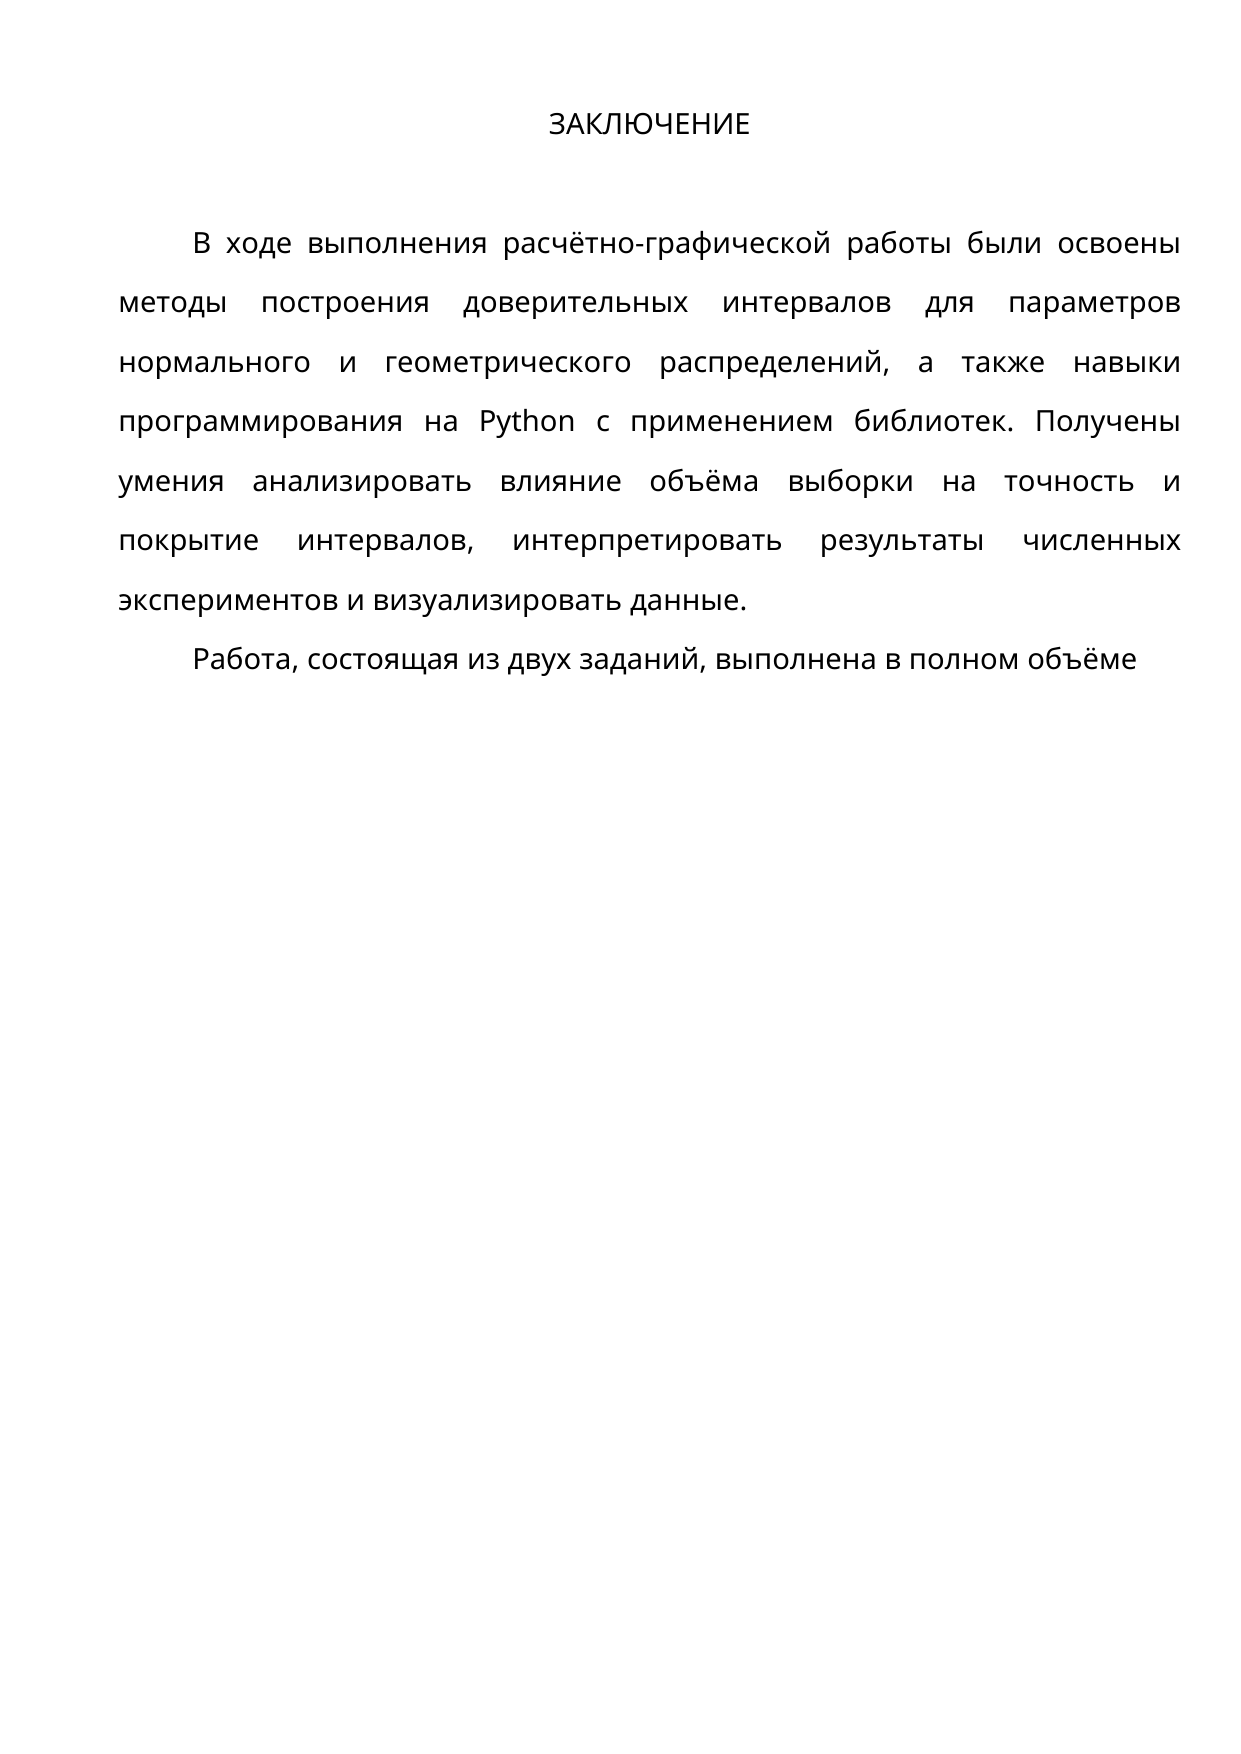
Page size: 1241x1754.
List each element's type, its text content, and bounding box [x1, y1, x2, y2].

text В ходе выполнения расчётно-графической работы были освоены методы построения доверительных интервалов для параметров нормального и геометрического распределений, а также навыки программирования на Python с применением библиотек. Получены умения анализировать влияние объёма выборки на точность и покрытие интервалов, интерпретировать результаты численных экспериментов и визуализировать данные. [118, 222, 1181, 619]
text Работа, состоящая из двух заданий, выполнена в полном объёме [118, 639, 1181, 678]
subtitle ЗАКЛЮЧЕНИЕ [118, 103, 1181, 143]
